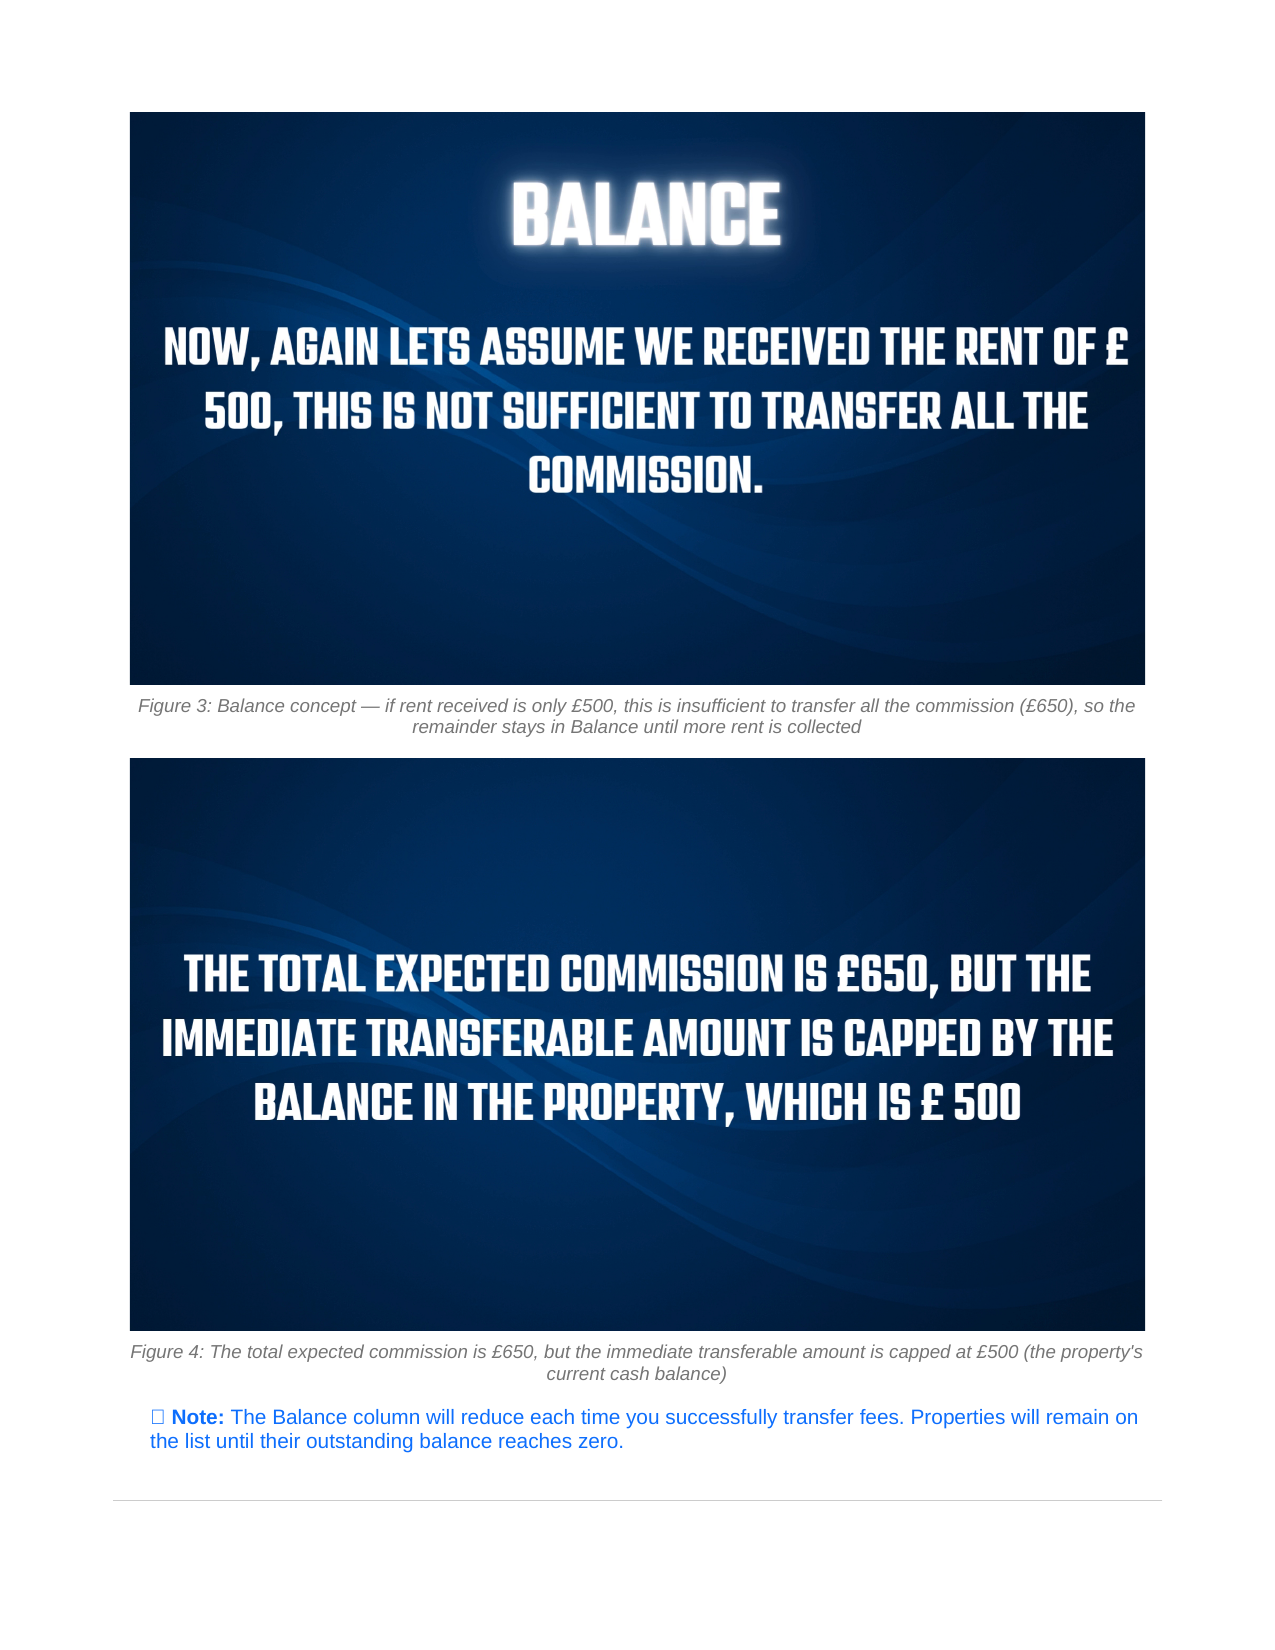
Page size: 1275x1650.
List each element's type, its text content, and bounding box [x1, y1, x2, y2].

text Figure 4: The total expected commission is £650, but the immediate transferable amount is capped at £500 (the property's current cash balance) [112, 1341, 1162, 1384]
picture [129, 758, 1146, 1331]
picture [129, 112, 1146, 685]
text Figure 3: Balance concept — if rent received is only £500, this is insufficient to transfer all the commission (£650), so the remainder stays in Balance until more rent is collected [112, 695, 1162, 738]
text 📌 Note: The Balance column will reduce each time you successfully transfer fees. Properties will remain on the list until their outstanding balance reaches zero. [150, 1405, 1162, 1453]
